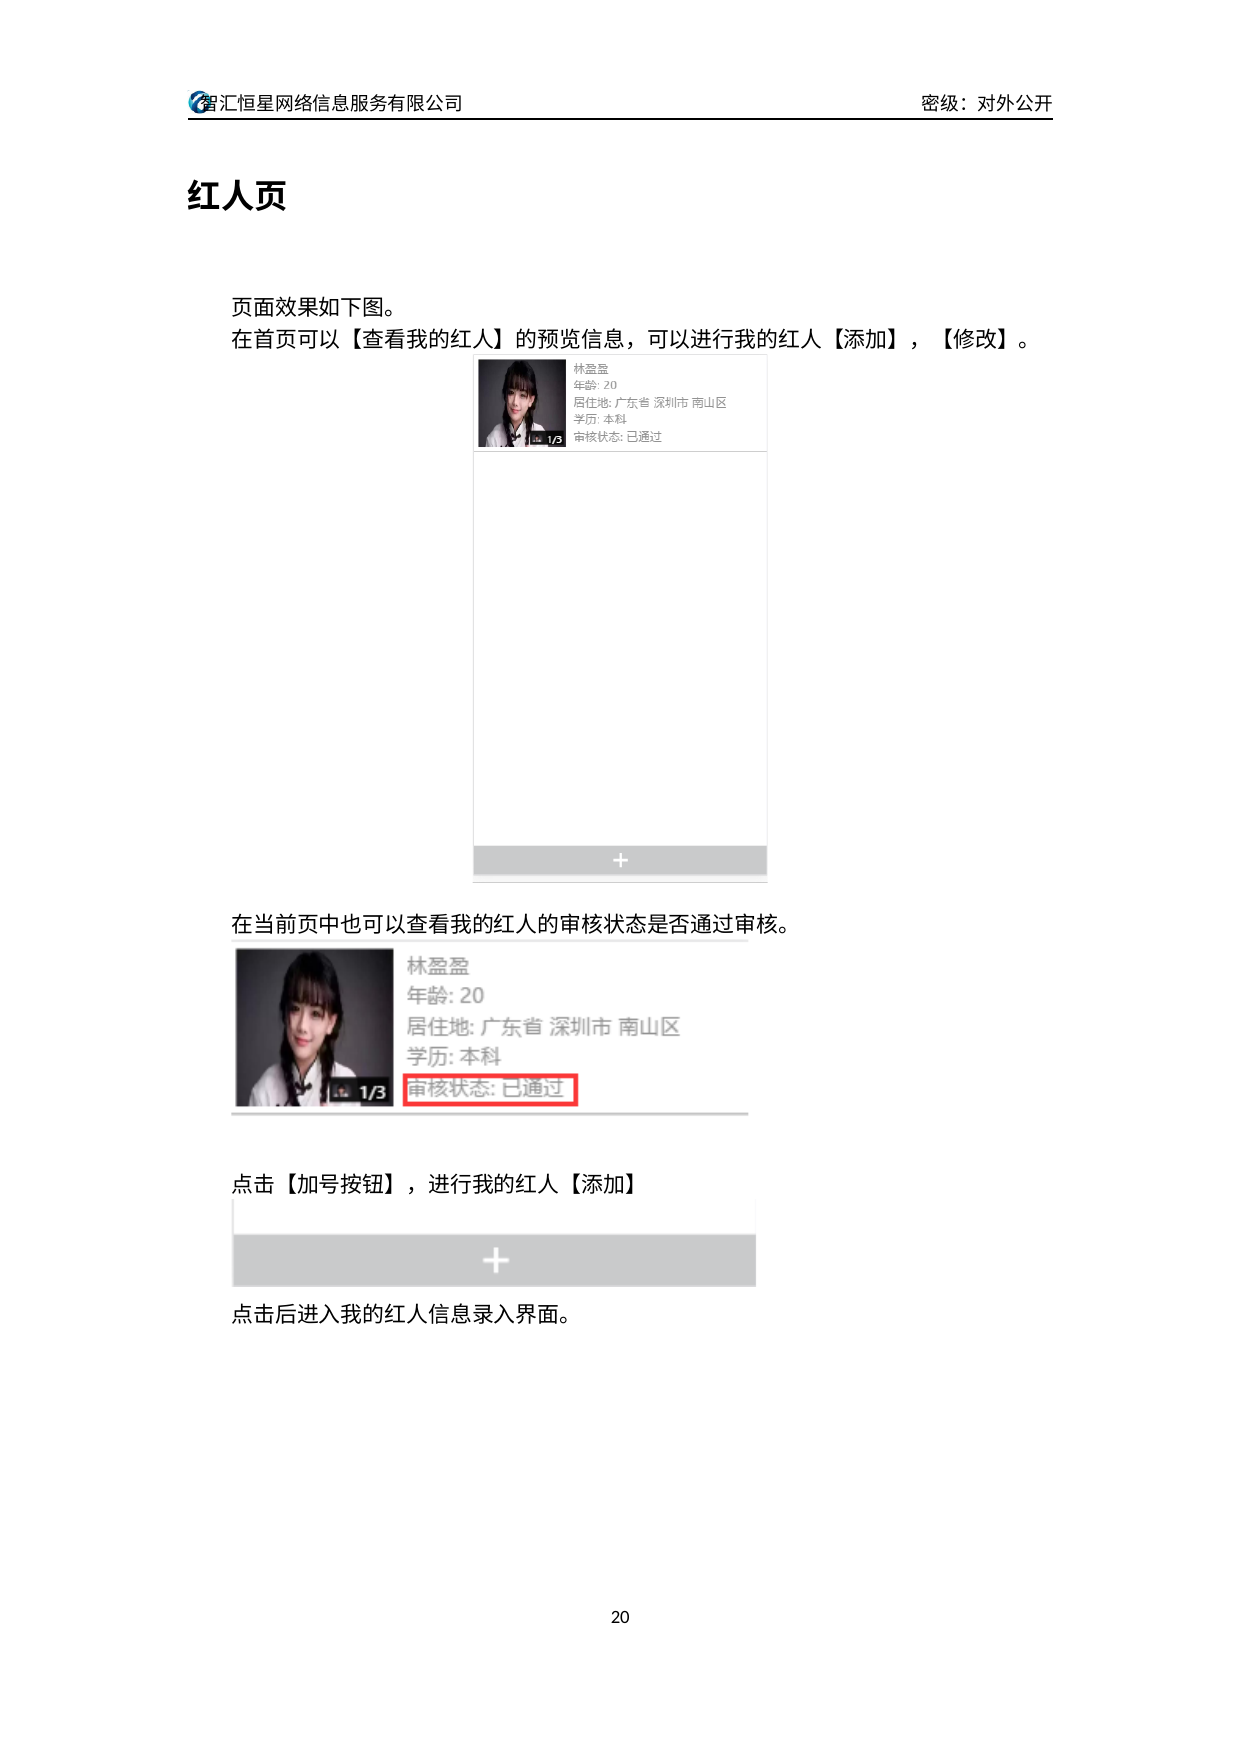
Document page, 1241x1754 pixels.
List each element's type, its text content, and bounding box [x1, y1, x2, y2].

picture [231, 939, 749, 1138]
picture [187, 90, 212, 114]
text 在首页可以【查看我的红人】的预览信息，可以进行我的红人【添加】，【修改】。 [187, 322, 1053, 354]
picture [472, 354, 768, 883]
picture [231, 1199, 757, 1287]
text 点击【加号按钮】，进行我的红人【添加】 [187, 1167, 1053, 1199]
text 页面效果如下图。 [187, 289, 1053, 322]
subtitle 红人页 [187, 162, 1053, 227]
text 在当前页中也可以查看我的红人的审核状态是否通过审核。 [187, 907, 1053, 939]
text 点击后进入我的红人信息录入界面。 [187, 1297, 1053, 1329]
